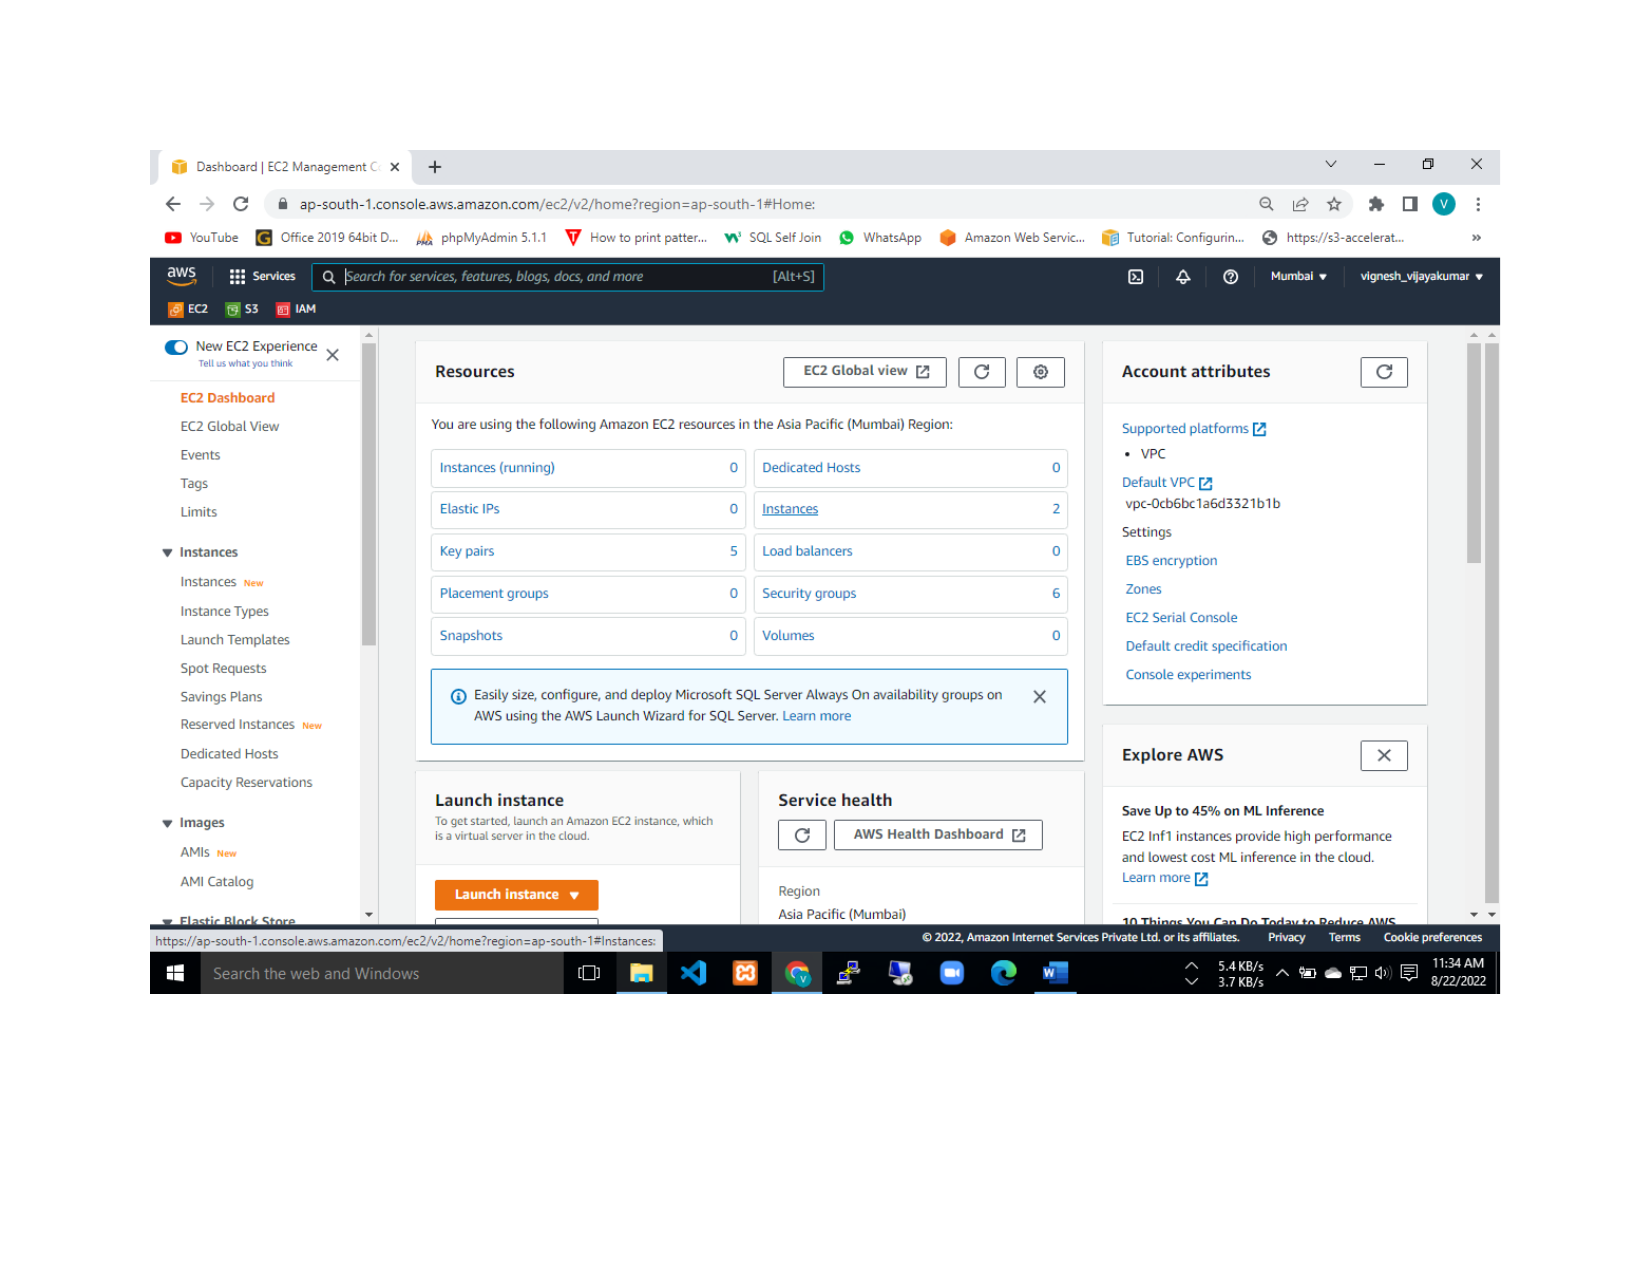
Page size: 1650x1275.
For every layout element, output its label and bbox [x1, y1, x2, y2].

picture [150, 150, 1500, 994]
